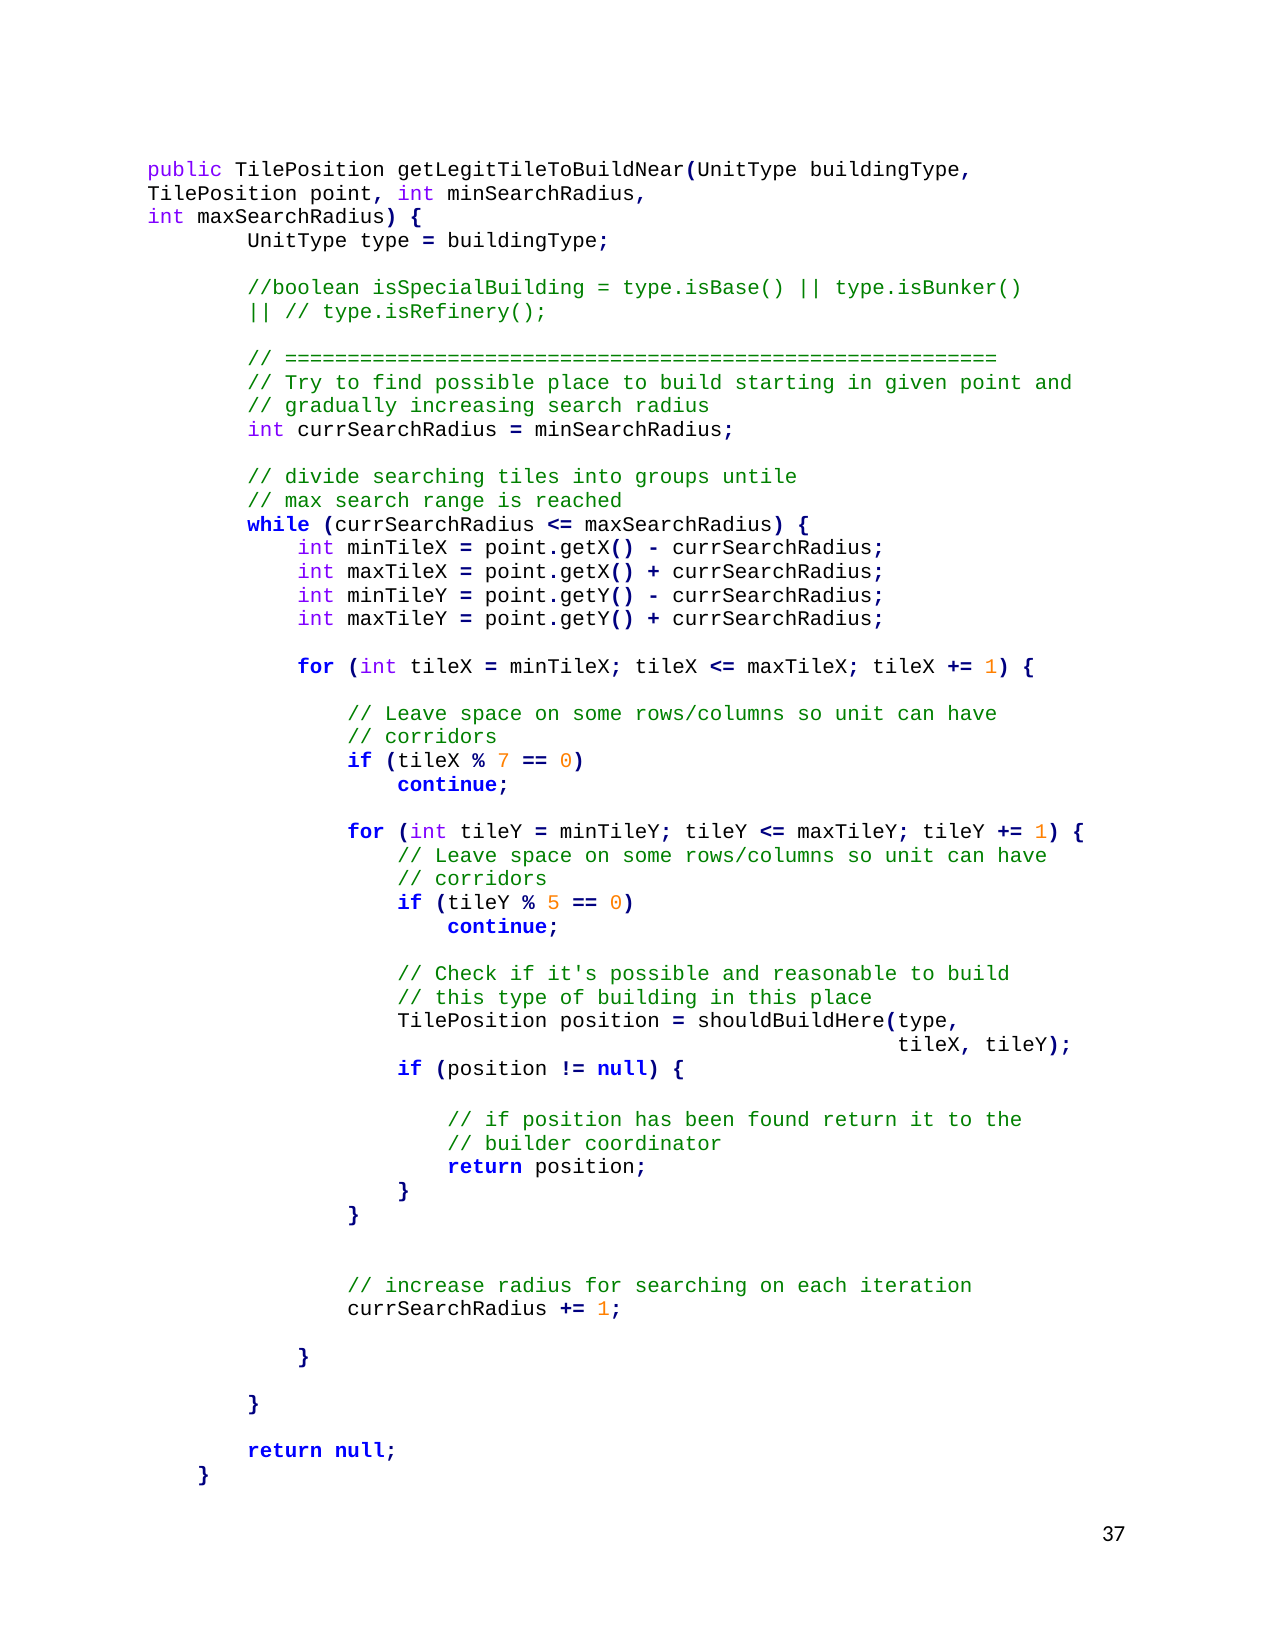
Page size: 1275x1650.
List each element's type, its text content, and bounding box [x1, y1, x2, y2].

subtitle 5. Conclusion [150, 150, 1125, 1500]
